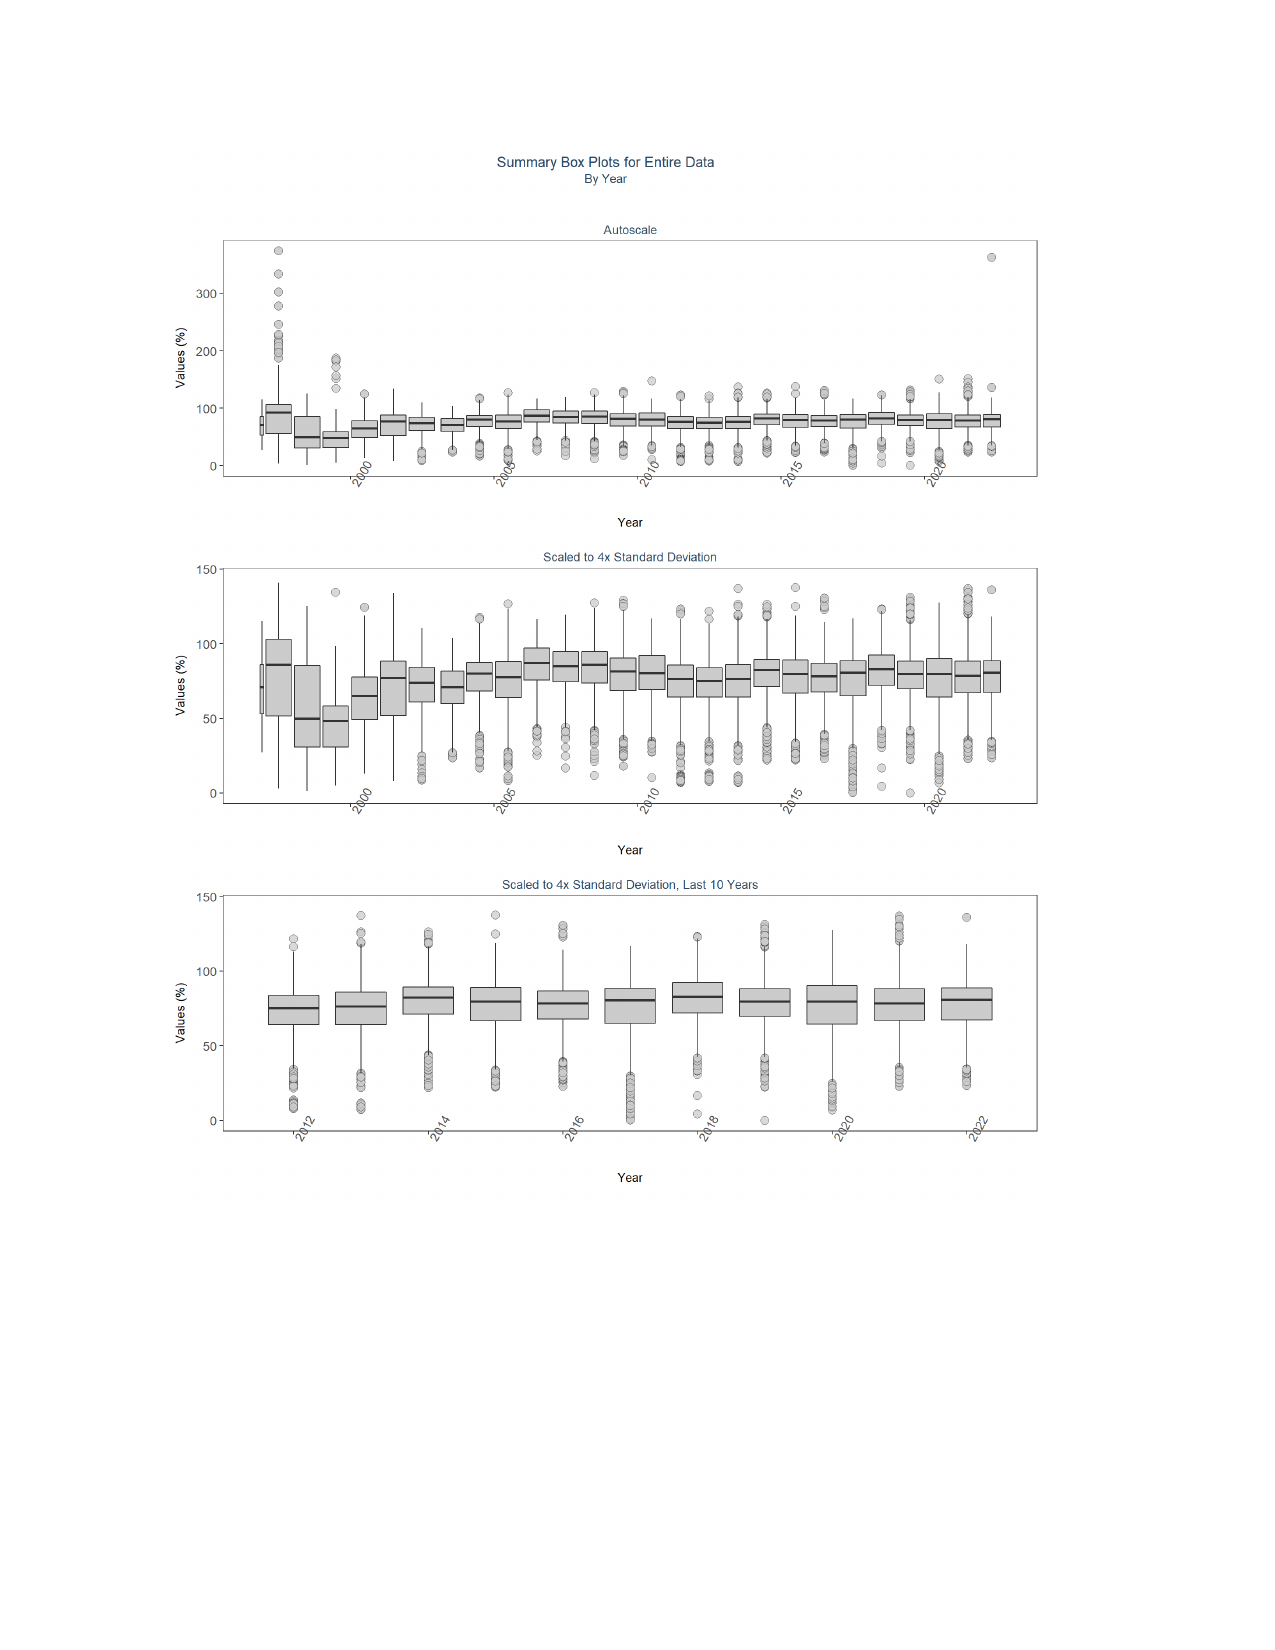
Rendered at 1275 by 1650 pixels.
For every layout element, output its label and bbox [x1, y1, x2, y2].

picture [168, 150, 1044, 1200]
